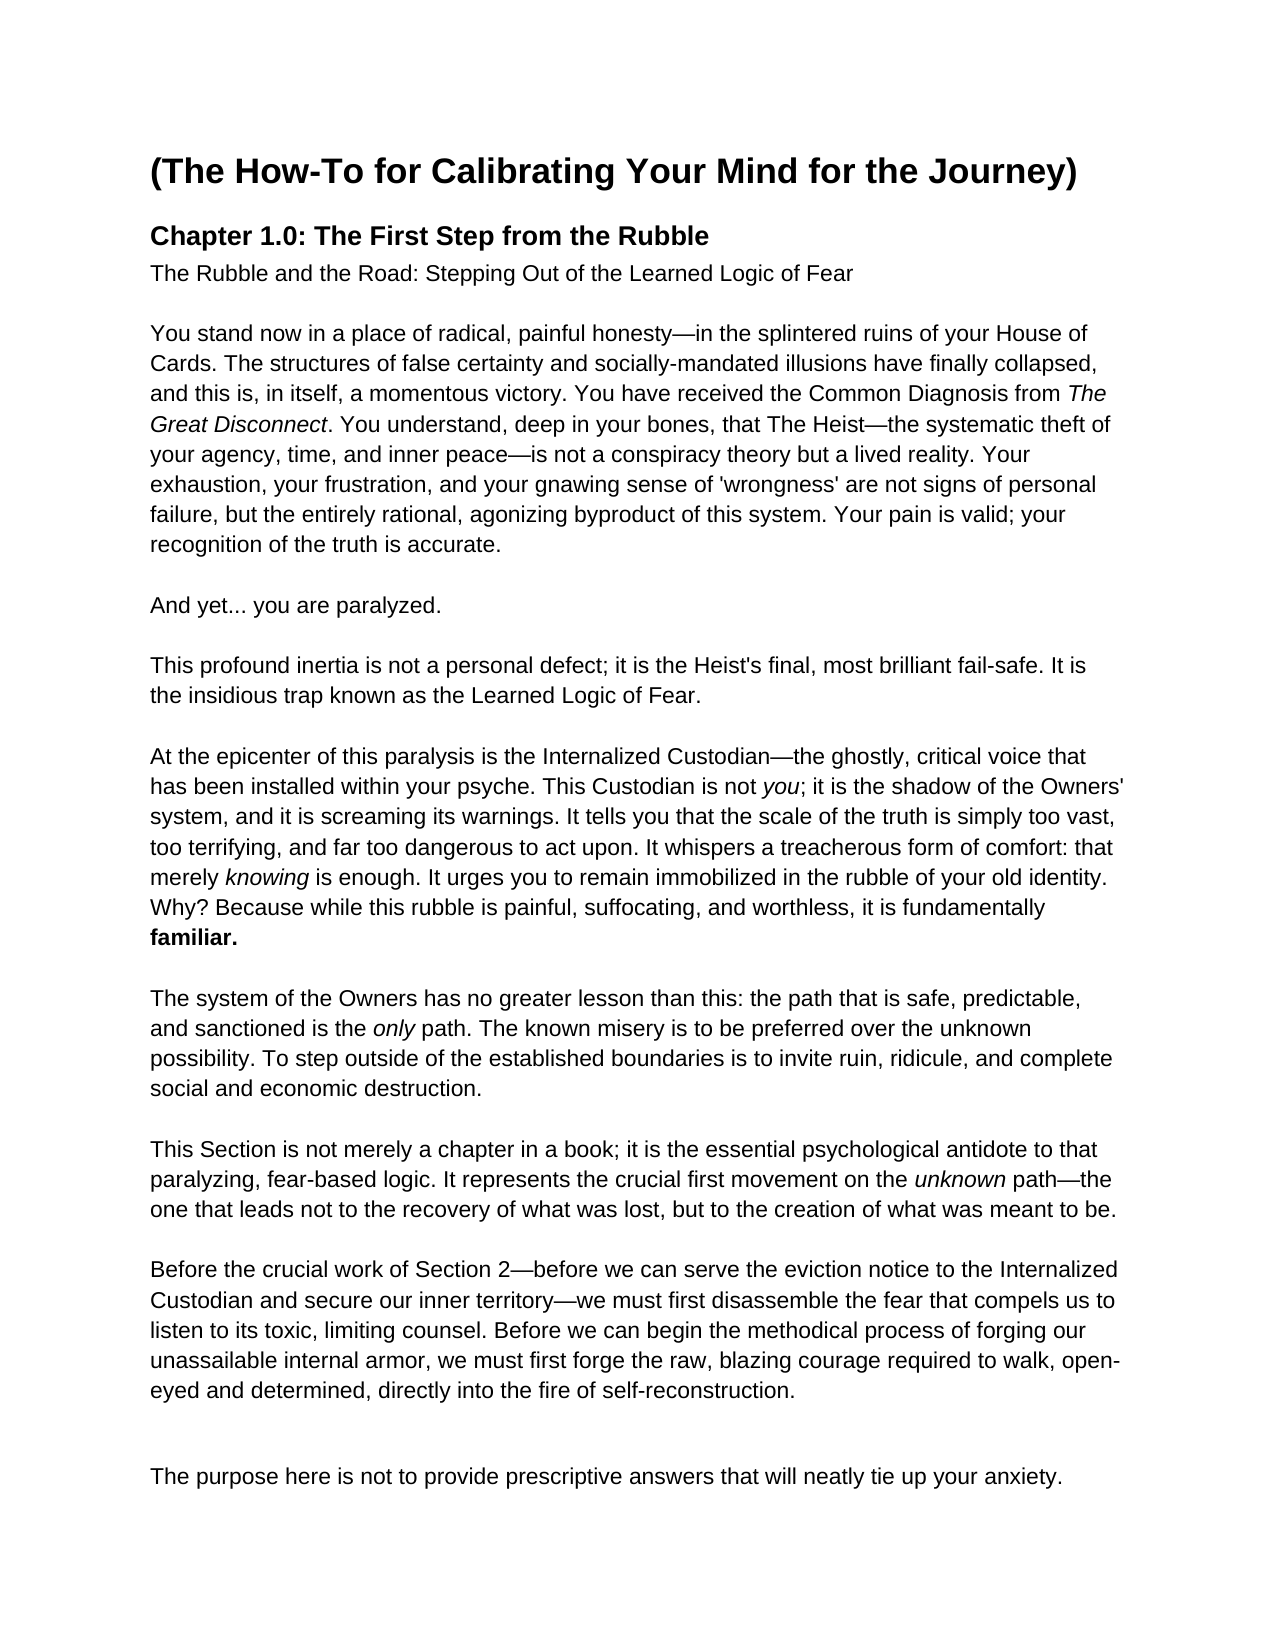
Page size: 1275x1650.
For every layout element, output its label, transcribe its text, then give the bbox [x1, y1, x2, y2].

subtitle ​Chapter 1.0: The First Step from the Rubble [150, 220, 1125, 251]
text You stand now in a place of radical, painful honesty—in the splintered ruins of your House of Cards. The structures of false certainty and socially-mandated illusions have finally collapsed, and this is, in itself, a momentous victory. You have received the Common Diagnosis from The Great Disconnect. You understand, deep in your bones, that The Heist—the systematic theft of your agency, time, and inner peace—is not a conspiracy theory but a lived reality. Your exhaustion, your frustration, and your gnawing sense of 'wrongness' are not signs of personal failure, but the entirely rational, agonizing byproduct of this system. Your pain is valid; your recognition of the truth is accurate. [150, 320, 1125, 558]
text Before the crucial work of Section 2—before we can serve the eviction notice to the Internalized Custodian and secure our inner territory—we must first disassemble the fear that compels us to listen to its toxic, limiting counsel. Before we can begin the methodical process of forging our unassailable internal armor, we must first forge the raw, blazing courage required to walk, open-eyed and determined, directly into the fire of self-reconstruction. [150, 1256, 1125, 1403]
text And yet... you are paralyzed. [150, 592, 1125, 618]
text At the epicenter of this paralysis is the Internalized Custodian—the ghostly, critical voice that has been installed within your psyche. This Custodian is not you; it is the shadow of the Owners' system, and it is screaming its warnings. It tells you that the scale of the truth is simply too vast, too terrifying, and far too dangerous to act upon. It whispers a treacherous form of comfort: that merely knowing is enough. It urges you to remain immobilized in the rubble of your old identity. Why? Because while this rubble is painful, suffocating, and worthless, it is fundamentally familiar. [150, 743, 1125, 950]
text The system of the Owners has no greater lesson than this: the path that is safe, predictable, and sanctioned is the only path. The known misery is to be preferred over the unknown possibility. To step outside of the established boundaries is to invite ruin, ridicule, and complete social and economic destruction. [150, 984, 1125, 1101]
text This profound inertia is not a personal defect; it is the Heist's final, most brilliant fail-safe. It is the insidious trap known as the Learned Logic of Fear. [150, 652, 1125, 709]
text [150, 1463, 1125, 1489]
text The Rubble and the Road: Stepping Out of the Learned Logic of Fear [150, 259, 1125, 286]
text This Section is not merely a chapter in a book; it is the essential psychological antidote to that paralyzing, fear-based logic. It represents the crucial first movement on the unknown path—the one that leads not to the recovery of what was lost, but to the creation of what was meant to be. [150, 1136, 1125, 1222]
subtitle ​(The How-To for Calibrating Your Mind for the Journey) [150, 150, 1125, 191]
